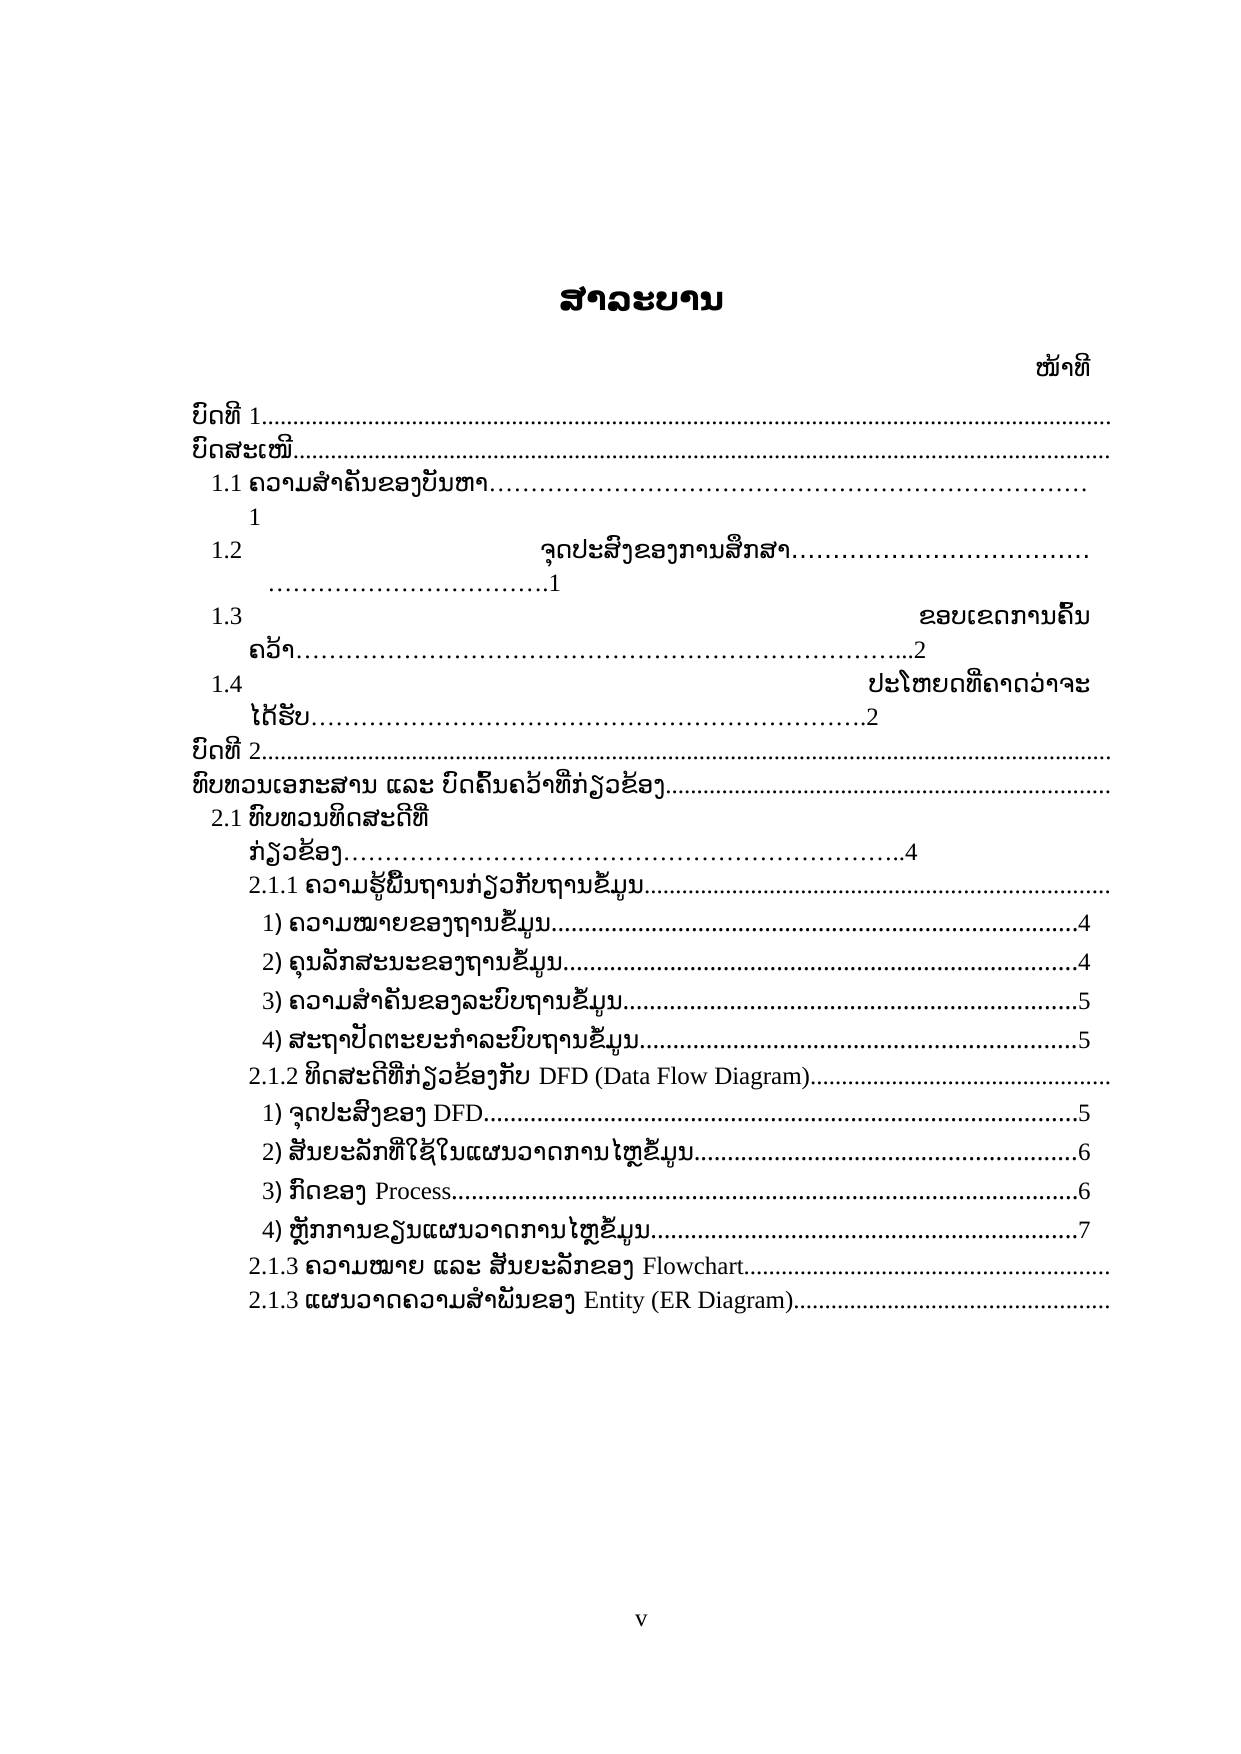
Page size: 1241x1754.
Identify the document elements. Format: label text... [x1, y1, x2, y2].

text 1.2 ຈຸດປະສົງຂອງການສຶກສາ……………………………… …………………………….1 [211, 535, 1090, 597]
text ສາລະບານ [192, 279, 1090, 318]
text 2.1.2 ທິດສະດີທີ່ກ່ຽວຂ້ອງກັບ DFD (Data Flow Diagram) 5 [248, 1061, 1090, 1090]
text 1.4 ປະໂຫຍດທີ່ຄາດວ່າຈະໄດ້ຮັບ………………………………………………………….2 [211, 669, 1090, 732]
text 1) ຈຸດປະສົງຂອງ DFD 5 [261, 1094, 1090, 1129]
text 3) ຄວາມສໍາຄັນຂອງລະບົບຖານຂໍ້ມູນ 5 [261, 983, 1090, 1017]
text ບົດສະເໜີ 1 [192, 435, 1090, 464]
text 4) ສະຖາປັດຕະຍະກໍາລະບົບຖານຂໍ້ມູນ 5 [261, 1022, 1090, 1056]
text 2.1.3 ຄວາມໝາຍ ແລະ ສັນຍະລັກຂອງ Flowchart 8 [248, 1251, 1090, 1281]
text ບົດທີ 1 1 [192, 401, 1090, 430]
text 4) ຫຼັກການຂຽນແຜນວາດການໄຫຼຂໍ້ມູນ 7 [261, 1212, 1090, 1246]
text 2) ຄຸນລັກສະນະຂອງຖານຂໍ້ມູນ 4 [261, 943, 1090, 977]
text 2) ສັນຍະລັກທີ່ໃຊ້ໃນແຜນວາດການໄຫຼຂໍ້ມູນ 6 [261, 1134, 1090, 1168]
text ໜ້າທີ [192, 353, 1090, 382]
text 2.1 ທົບທວນທິດສະດີທີ່ກ່ຽວຂ້ອງ…………………………………………………………..4 [211, 803, 1090, 866]
text 1) ຄວາມໝາຍຂອງຖານຂໍ້ມູນ 4 [261, 904, 1090, 938]
text 1.1 ຄວາມສຳຄັນຂອງບັນຫາ………………………………………………………………1 [211, 468, 1090, 531]
text ທົບທວນເອກະສານ ແລະ ບົດຄົ້ນຄວ້າທີ່ກ່ຽວຂ້ອງ 4 [192, 770, 1090, 799]
text 1.3 ຂອບເຂດການຄົ້ນຄວ້າ………………………………………………………………...2 [211, 601, 1090, 664]
text 3) ກົດຂອງ Process 6 [261, 1173, 1090, 1207]
text 2.1.3 ແຜນວາດຄວາມສຳພັນຂອງ Entity (ER Diagram) 9 [248, 1285, 1090, 1314]
text 2.1.1 ຄວາມຮູ້ພື້ນຖານກ່ຽວກັບຖານຂໍ້ມູນ 4 [248, 871, 1090, 900]
text ບົດທີ 2 4 [192, 736, 1090, 765]
